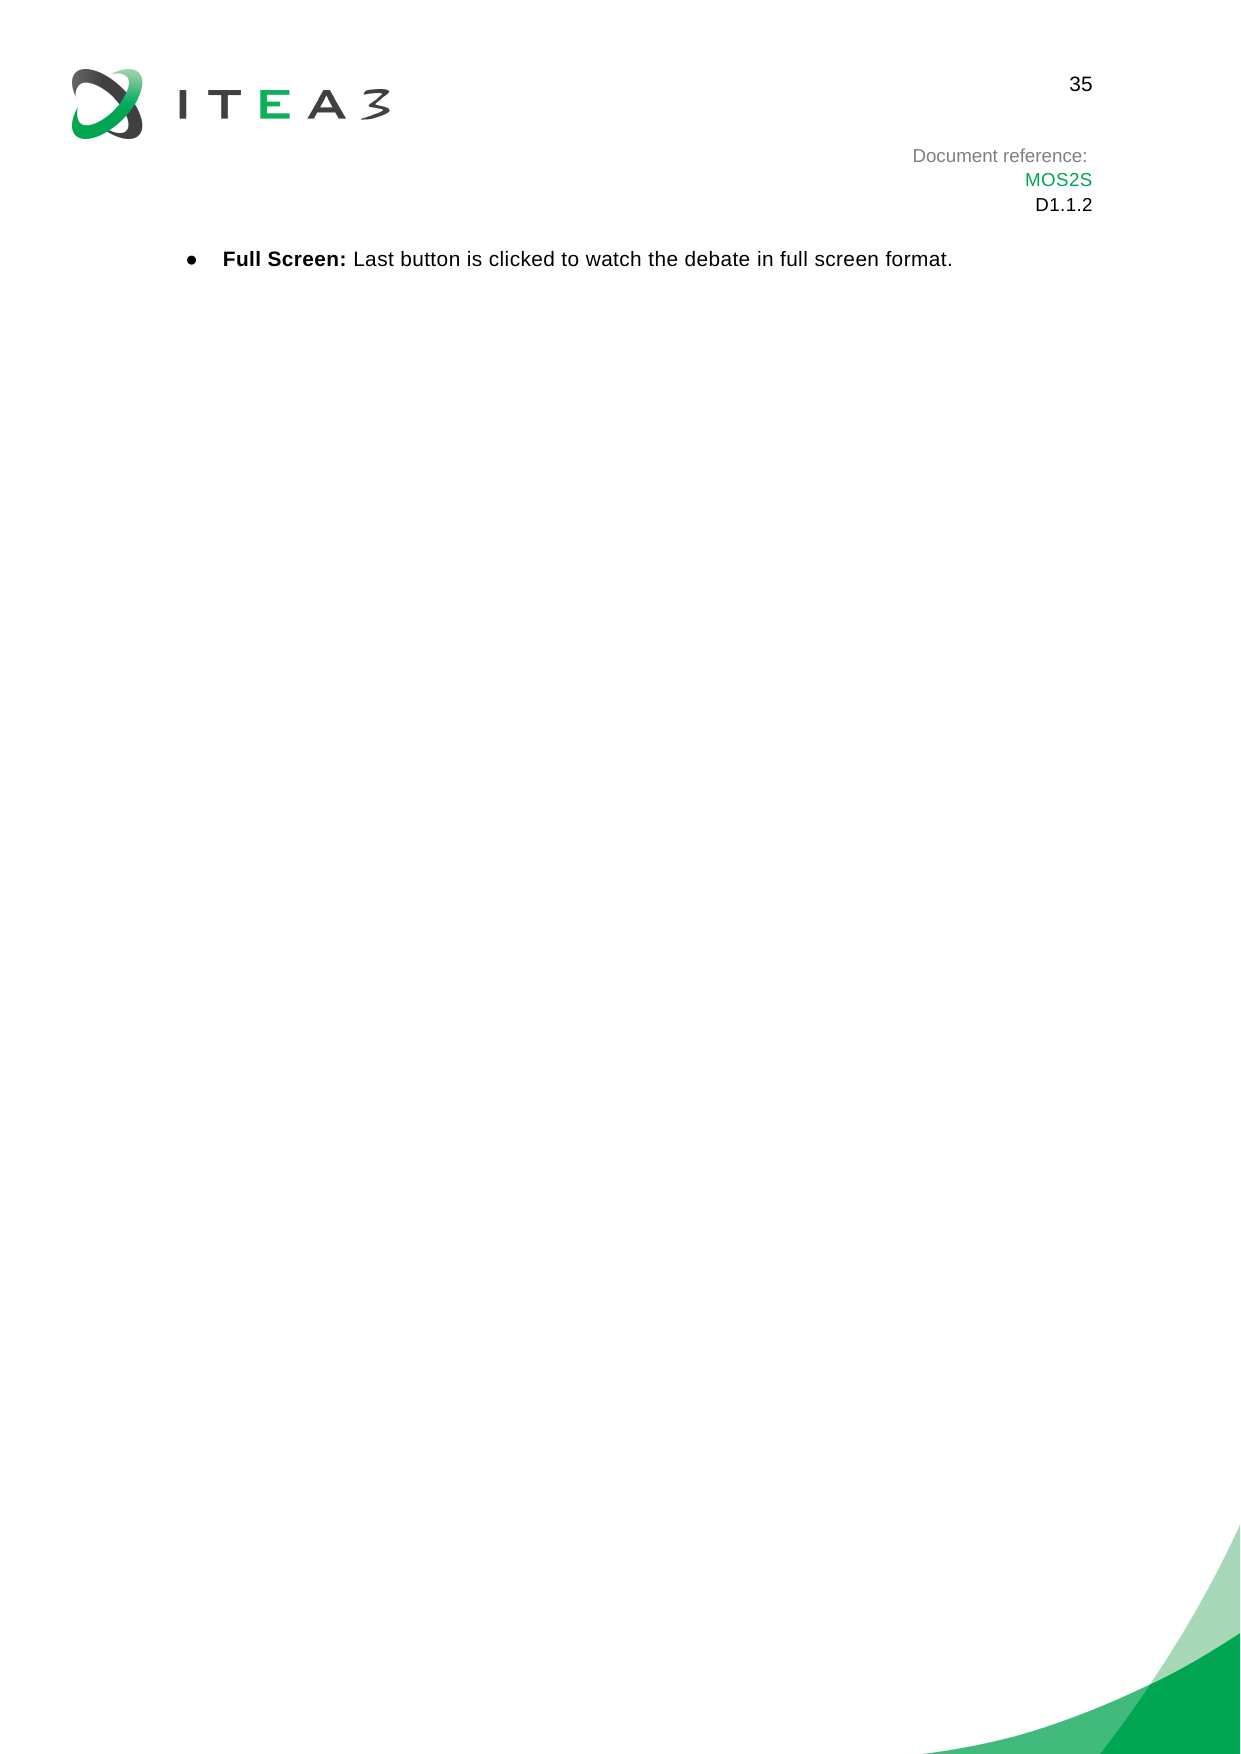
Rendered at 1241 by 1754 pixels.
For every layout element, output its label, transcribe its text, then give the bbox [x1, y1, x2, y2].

picture [814, 1488, 1241, 1754]
picture [0, 0, 442, 198]
list Full Screen: Last button is clicked to watch the debate in full screen format. [185, 247, 1092, 271]
